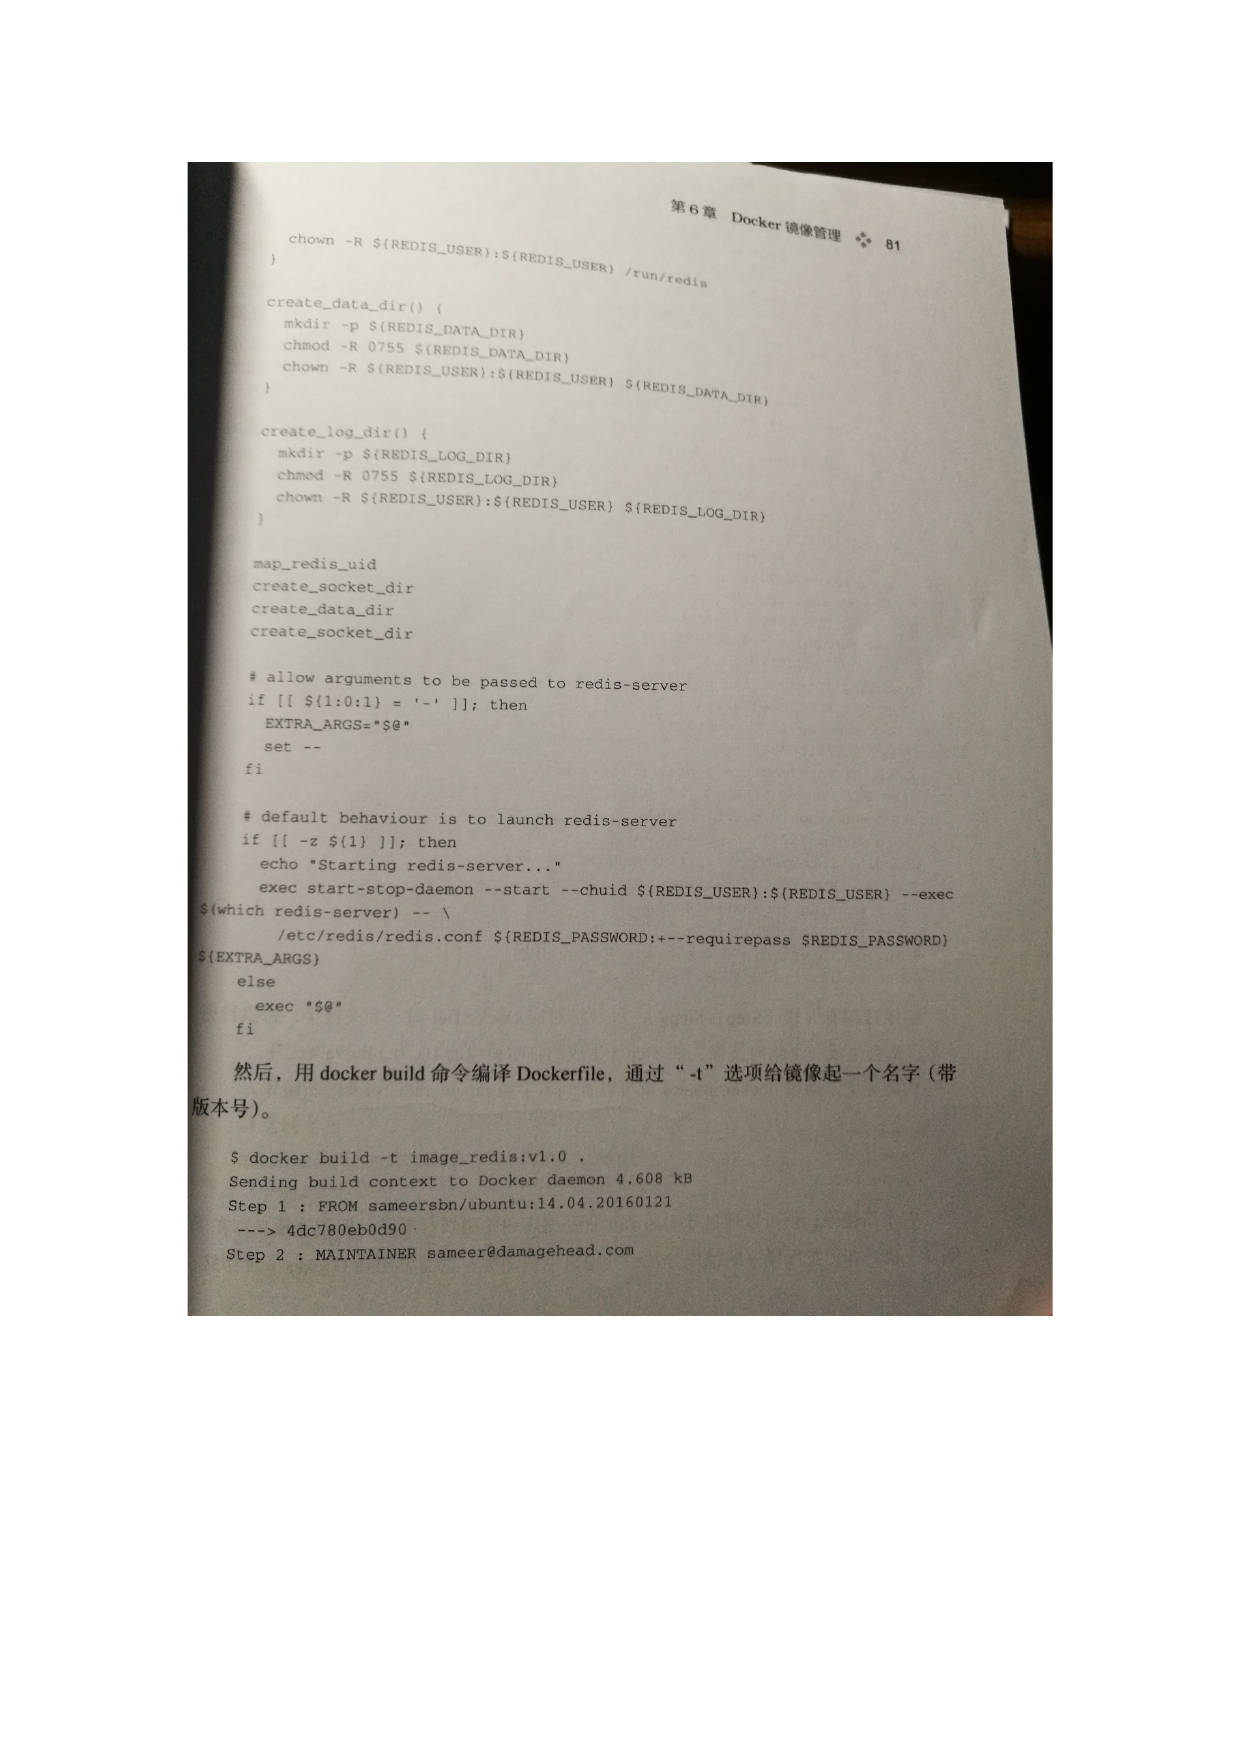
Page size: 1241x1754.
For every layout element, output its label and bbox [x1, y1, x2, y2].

picture [187, 162, 1053, 1316]
